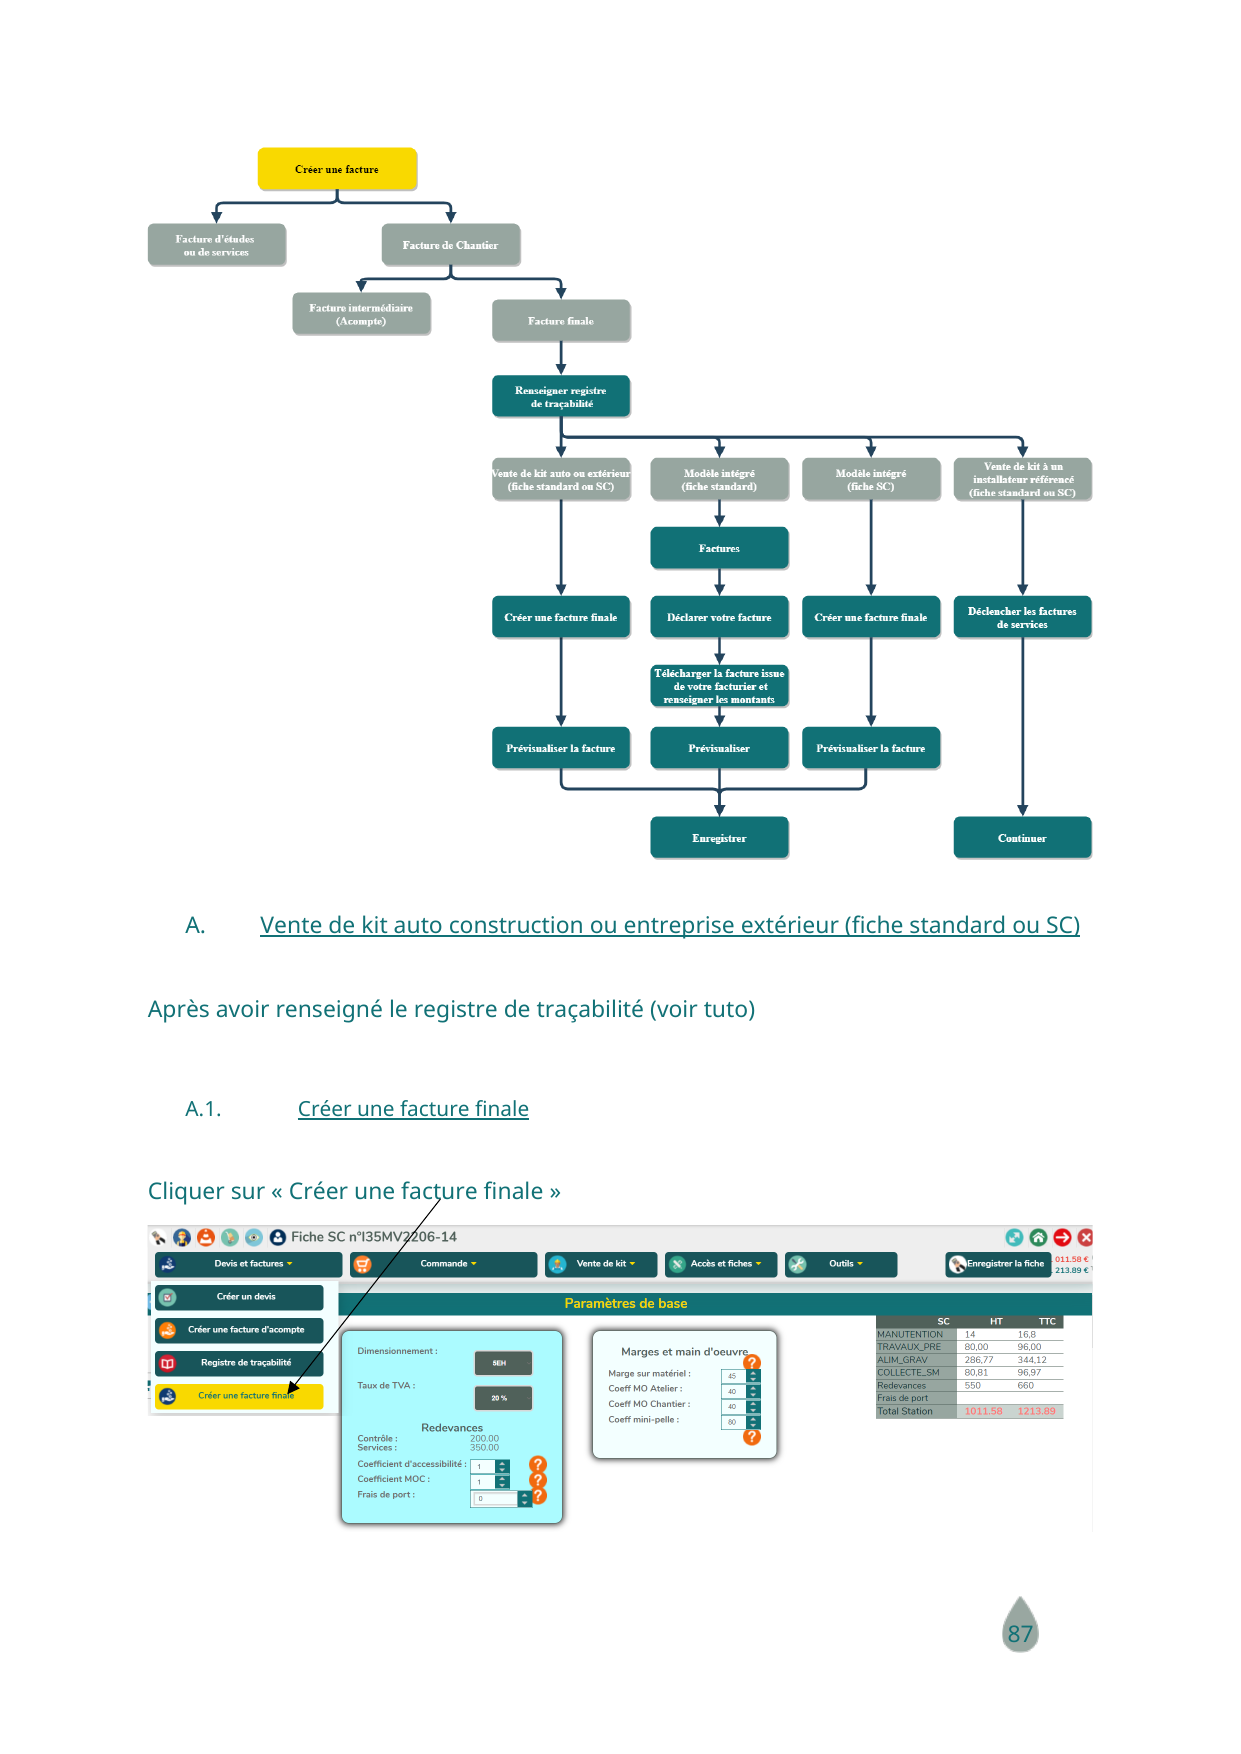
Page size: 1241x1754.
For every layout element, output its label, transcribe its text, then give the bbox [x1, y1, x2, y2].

picture [147, 1225, 1093, 1532]
picture [147, 147, 1093, 860]
subtitle Créer une facture finale [185, 1094, 1092, 1122]
text Cliquer sur « Créer une facture finale » [148, 1175, 1092, 1206]
text Après avoir renseigné le registre de traçabilité (voir tuto) [148, 993, 1092, 1024]
subtitle Vente de kit auto construction ou entreprise extérieur (fiche standard ou SC) [185, 909, 1092, 940]
picture [1002, 1596, 1039, 1653]
